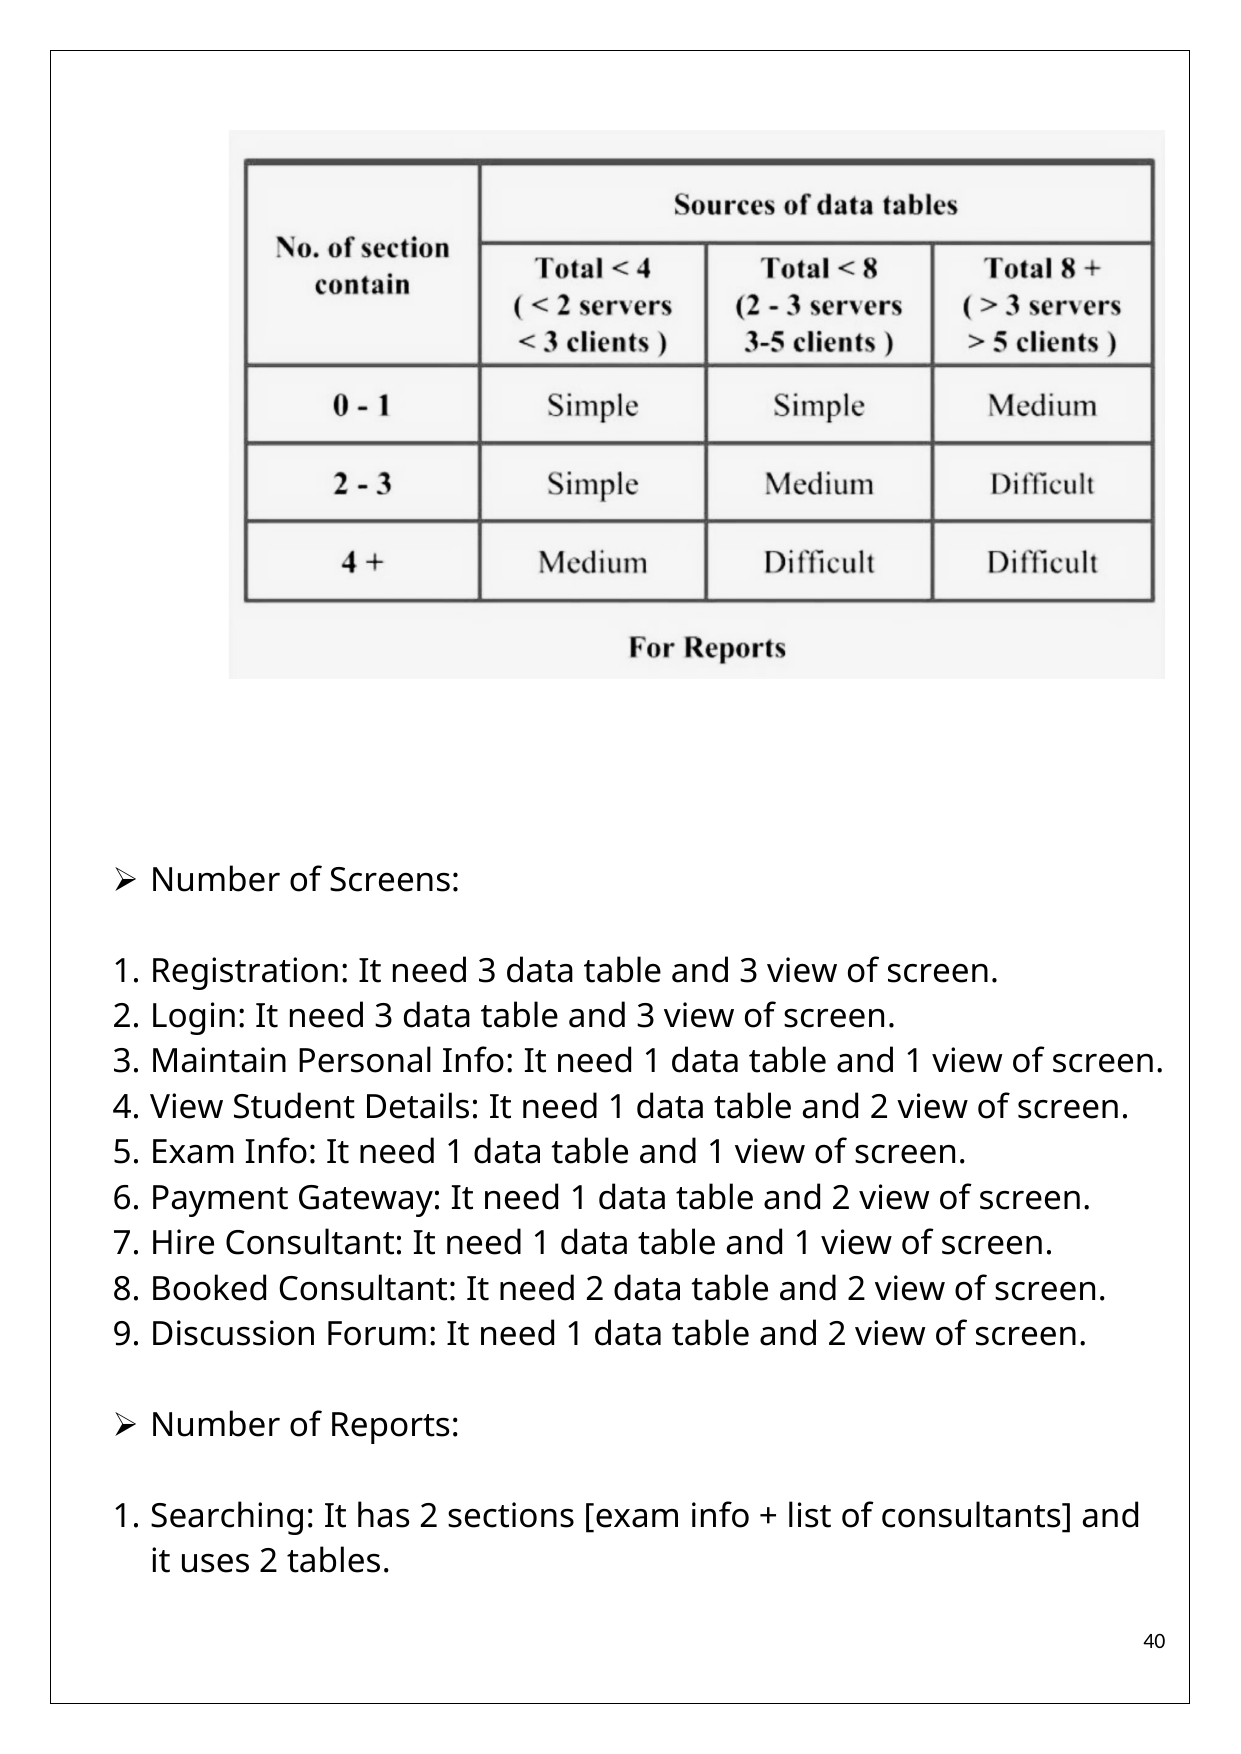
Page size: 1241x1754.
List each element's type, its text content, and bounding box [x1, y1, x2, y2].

list View Student Details: It need 1 data table and 2 view of screen. [112, 1083, 1165, 1128]
list Discussion Forum: It need 1 data table and 2 view of screen. [112, 1310, 1165, 1355]
list Exam Info: It need 1 data table and 1 view of screen. [112, 1128, 1165, 1173]
list Maintain Personal Info: It need 1 data table and 1 view of screen. [112, 1037, 1165, 1083]
list Hire Consultant: It need 1 data table and 1 view of screen. [112, 1219, 1165, 1264]
list Registration: It need 3 data table and 3 view of screen. [112, 946, 1165, 992]
list Number of Reports: [112, 1401, 1165, 1446]
list Payment Gateway: It need 1 data table and 2 view of screen. [112, 1173, 1165, 1219]
list Booked Consultant: It need 2 data table and 2 view of screen. [112, 1264, 1165, 1310]
list Login: It need 3 data table and 3 view of screen. [112, 992, 1165, 1037]
list Searching: It has 2 sections [exam info + list of consultants] and it uses 2 tables. [112, 1491, 1165, 1582]
list Number of Screens: [112, 856, 1165, 901]
